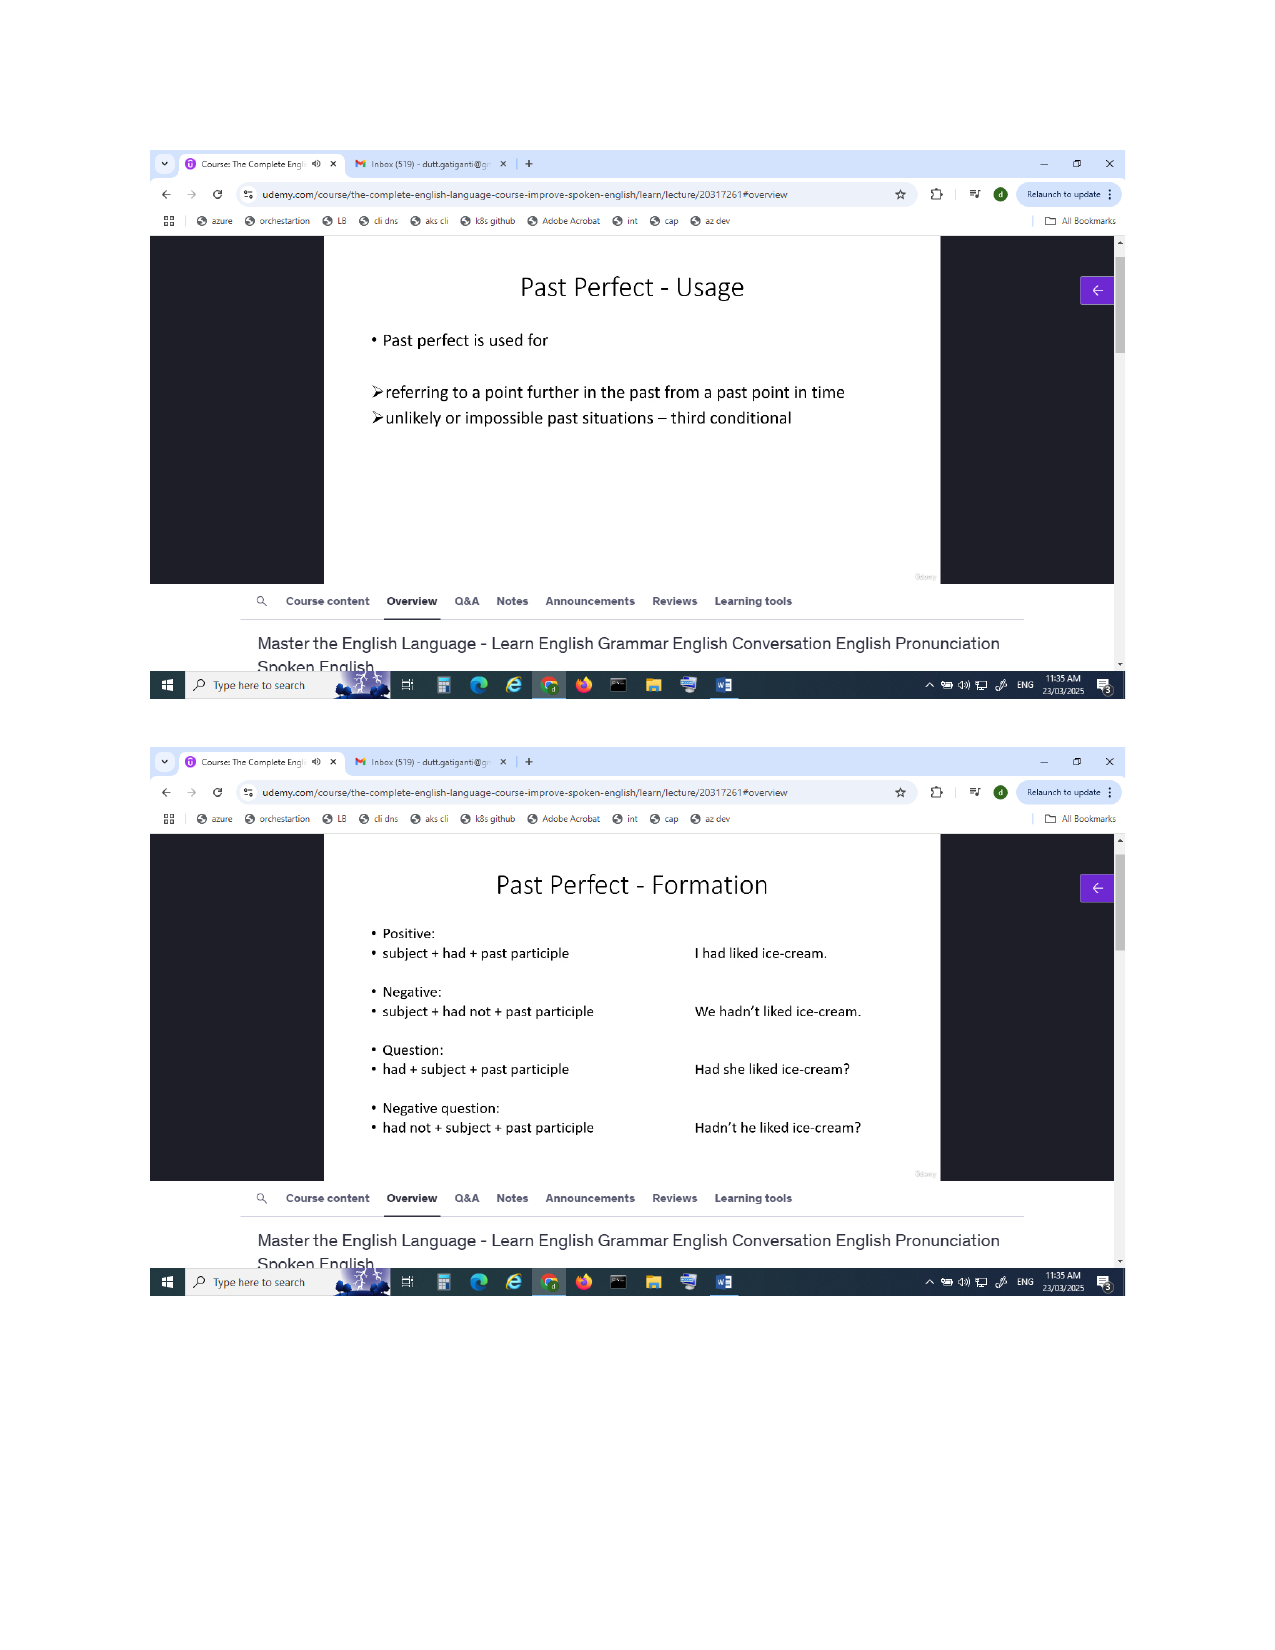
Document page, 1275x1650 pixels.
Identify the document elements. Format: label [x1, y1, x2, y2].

picture [150, 747, 1125, 1296]
picture [150, 150, 1125, 699]
